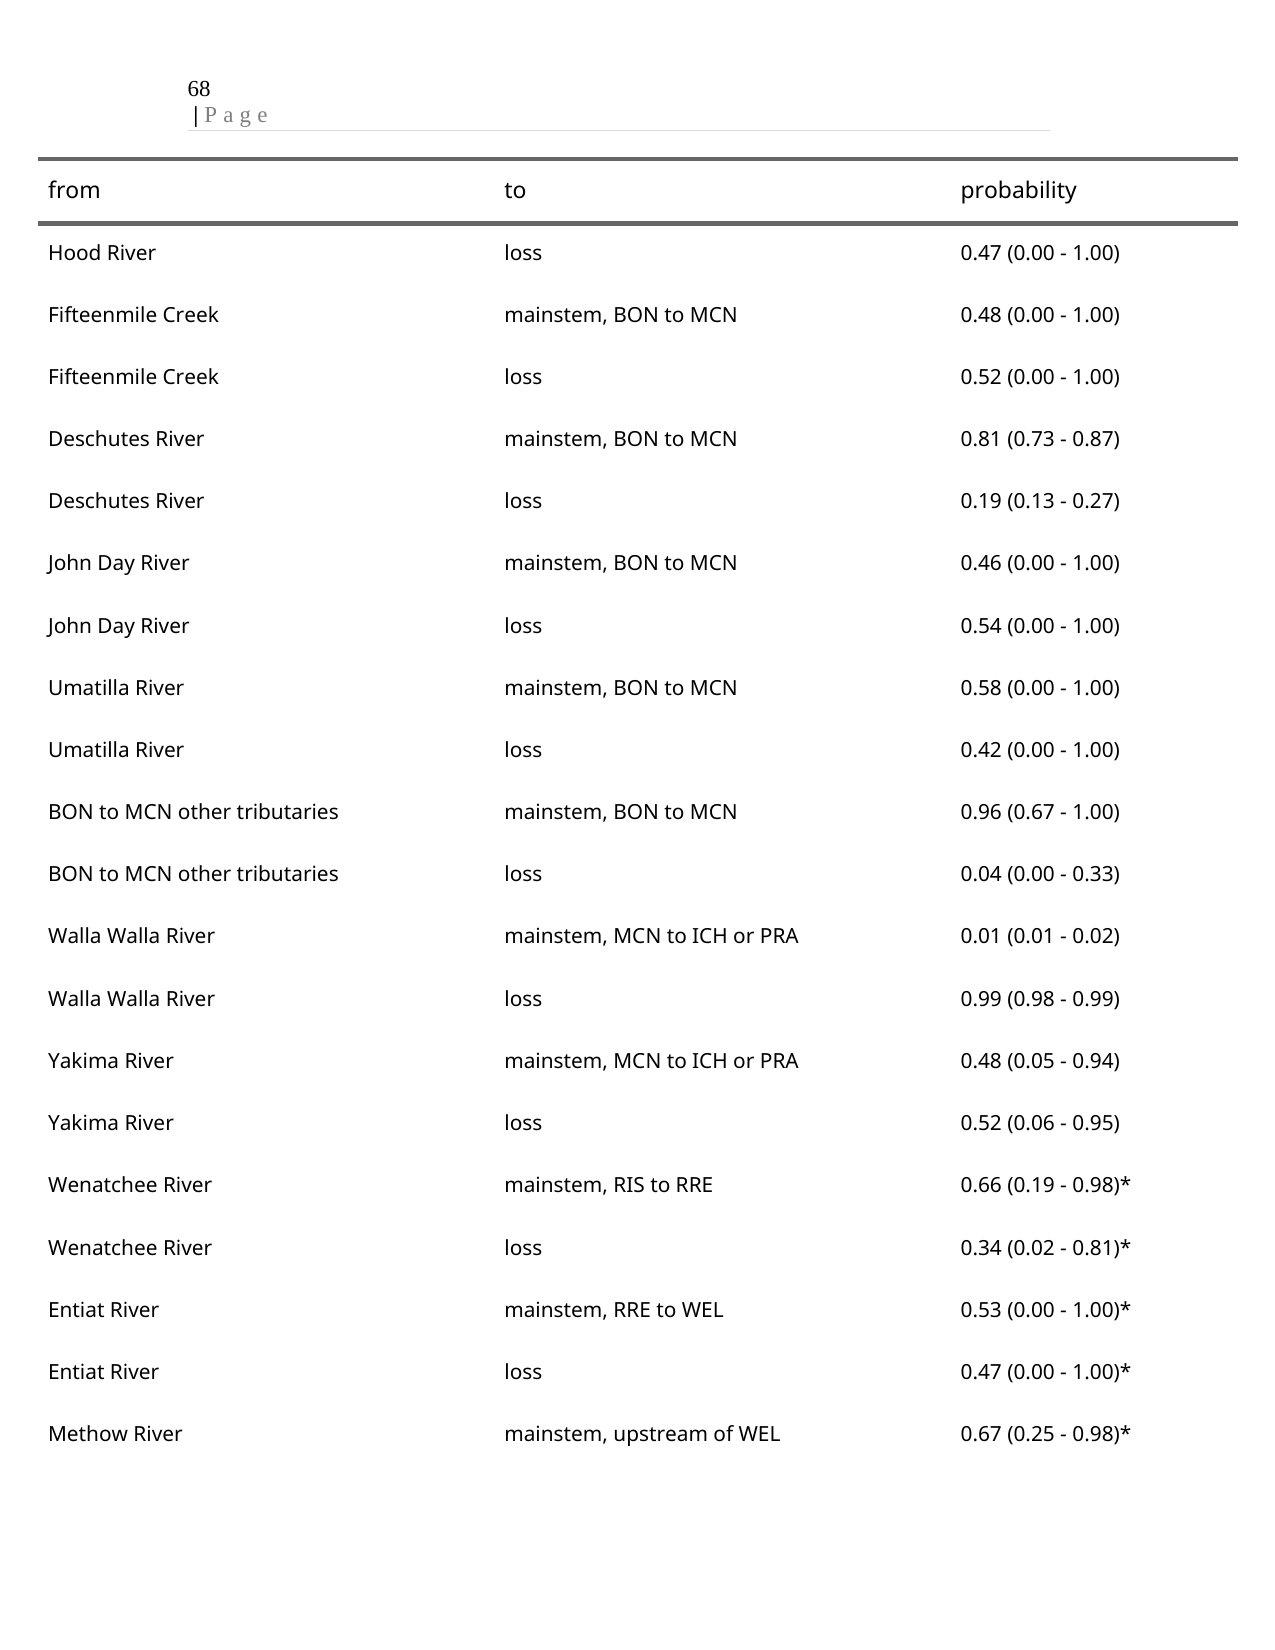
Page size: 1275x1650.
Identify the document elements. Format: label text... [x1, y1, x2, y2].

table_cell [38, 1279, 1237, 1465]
table_header probability [950, 161, 1237, 221]
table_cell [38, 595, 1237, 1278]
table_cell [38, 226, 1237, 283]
table_header to [494, 161, 950, 221]
table_header from [38, 161, 494, 221]
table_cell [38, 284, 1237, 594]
